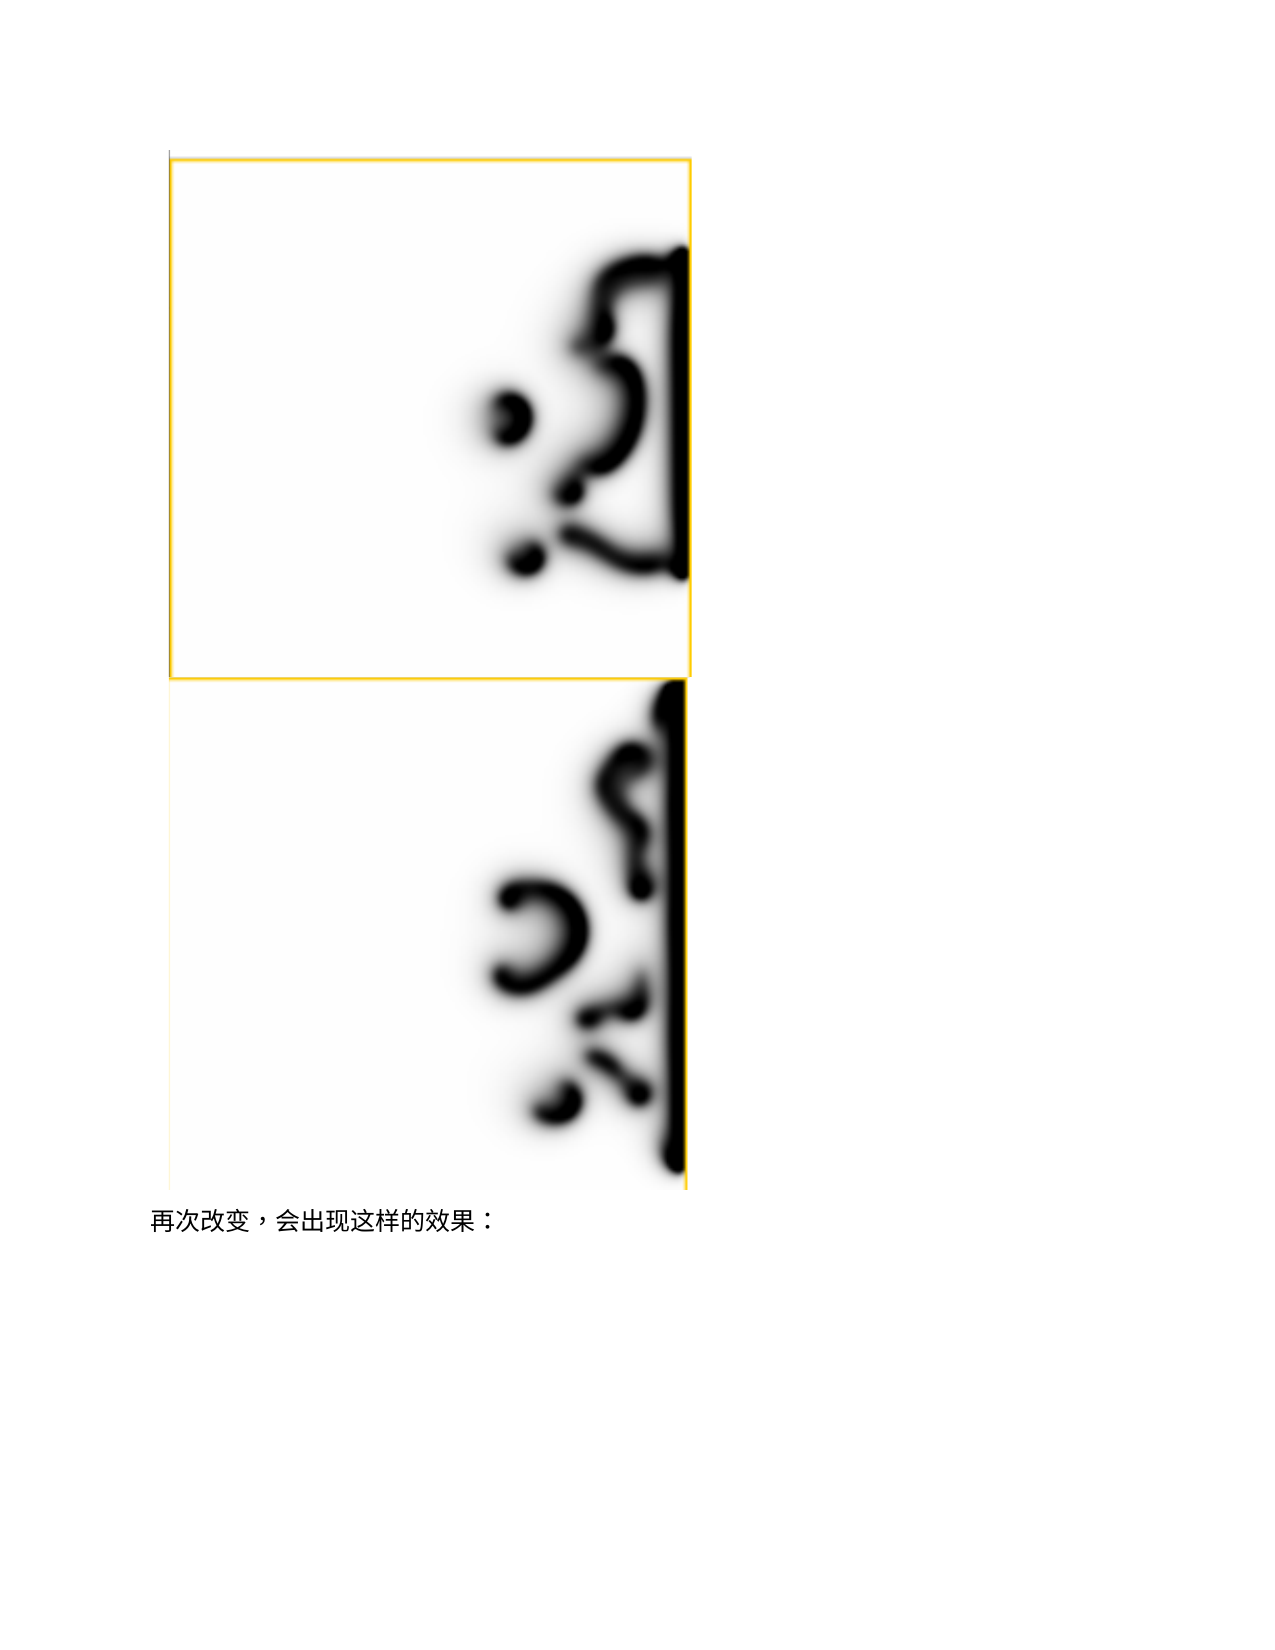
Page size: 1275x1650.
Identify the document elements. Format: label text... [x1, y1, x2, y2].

text 再次改变，会出现这样的效果： [150, 1208, 1125, 1237]
picture [168, 150, 692, 1190]
